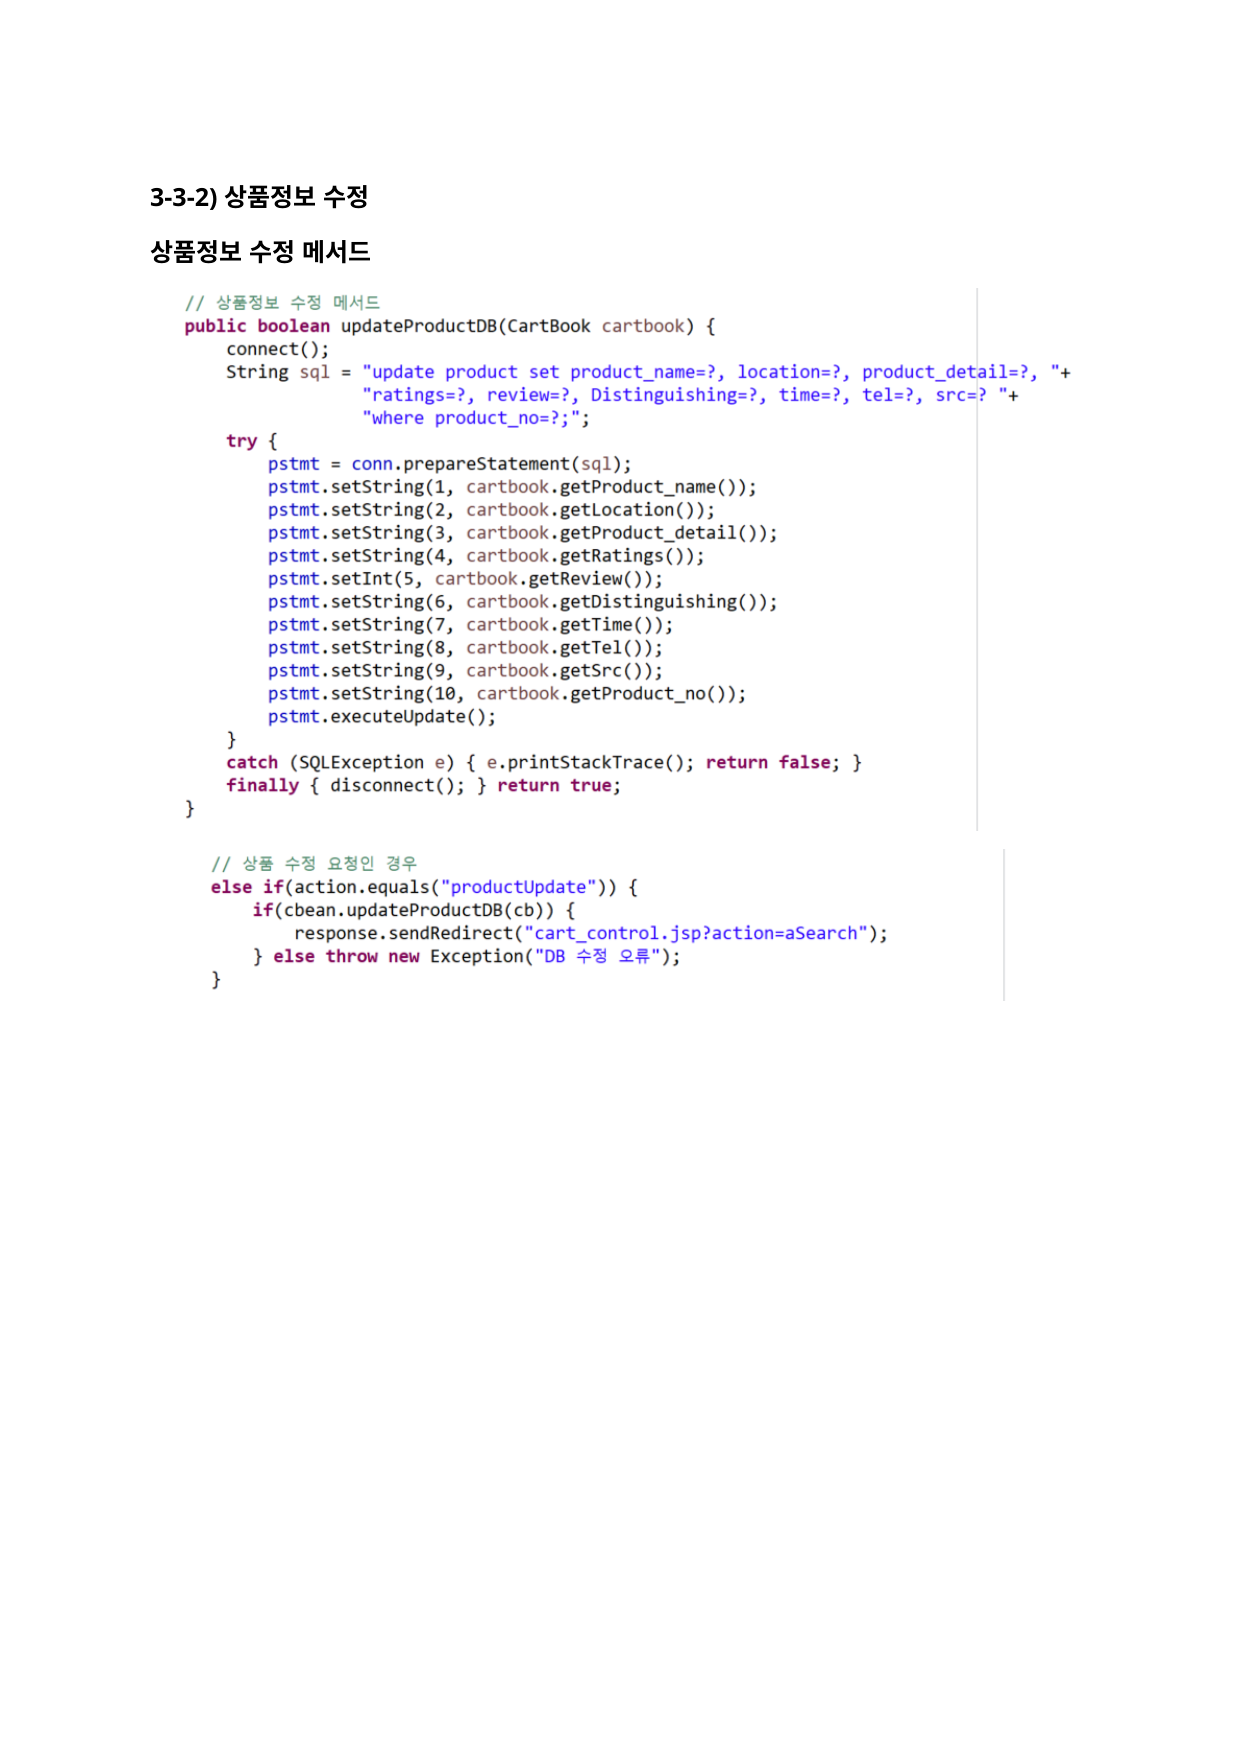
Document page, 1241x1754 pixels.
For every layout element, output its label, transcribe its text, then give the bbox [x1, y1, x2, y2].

text 3-3-2) 상품정보 수정 [150, 177, 1090, 213]
text 상품정보 수정 메서드 [150, 233, 1090, 269]
